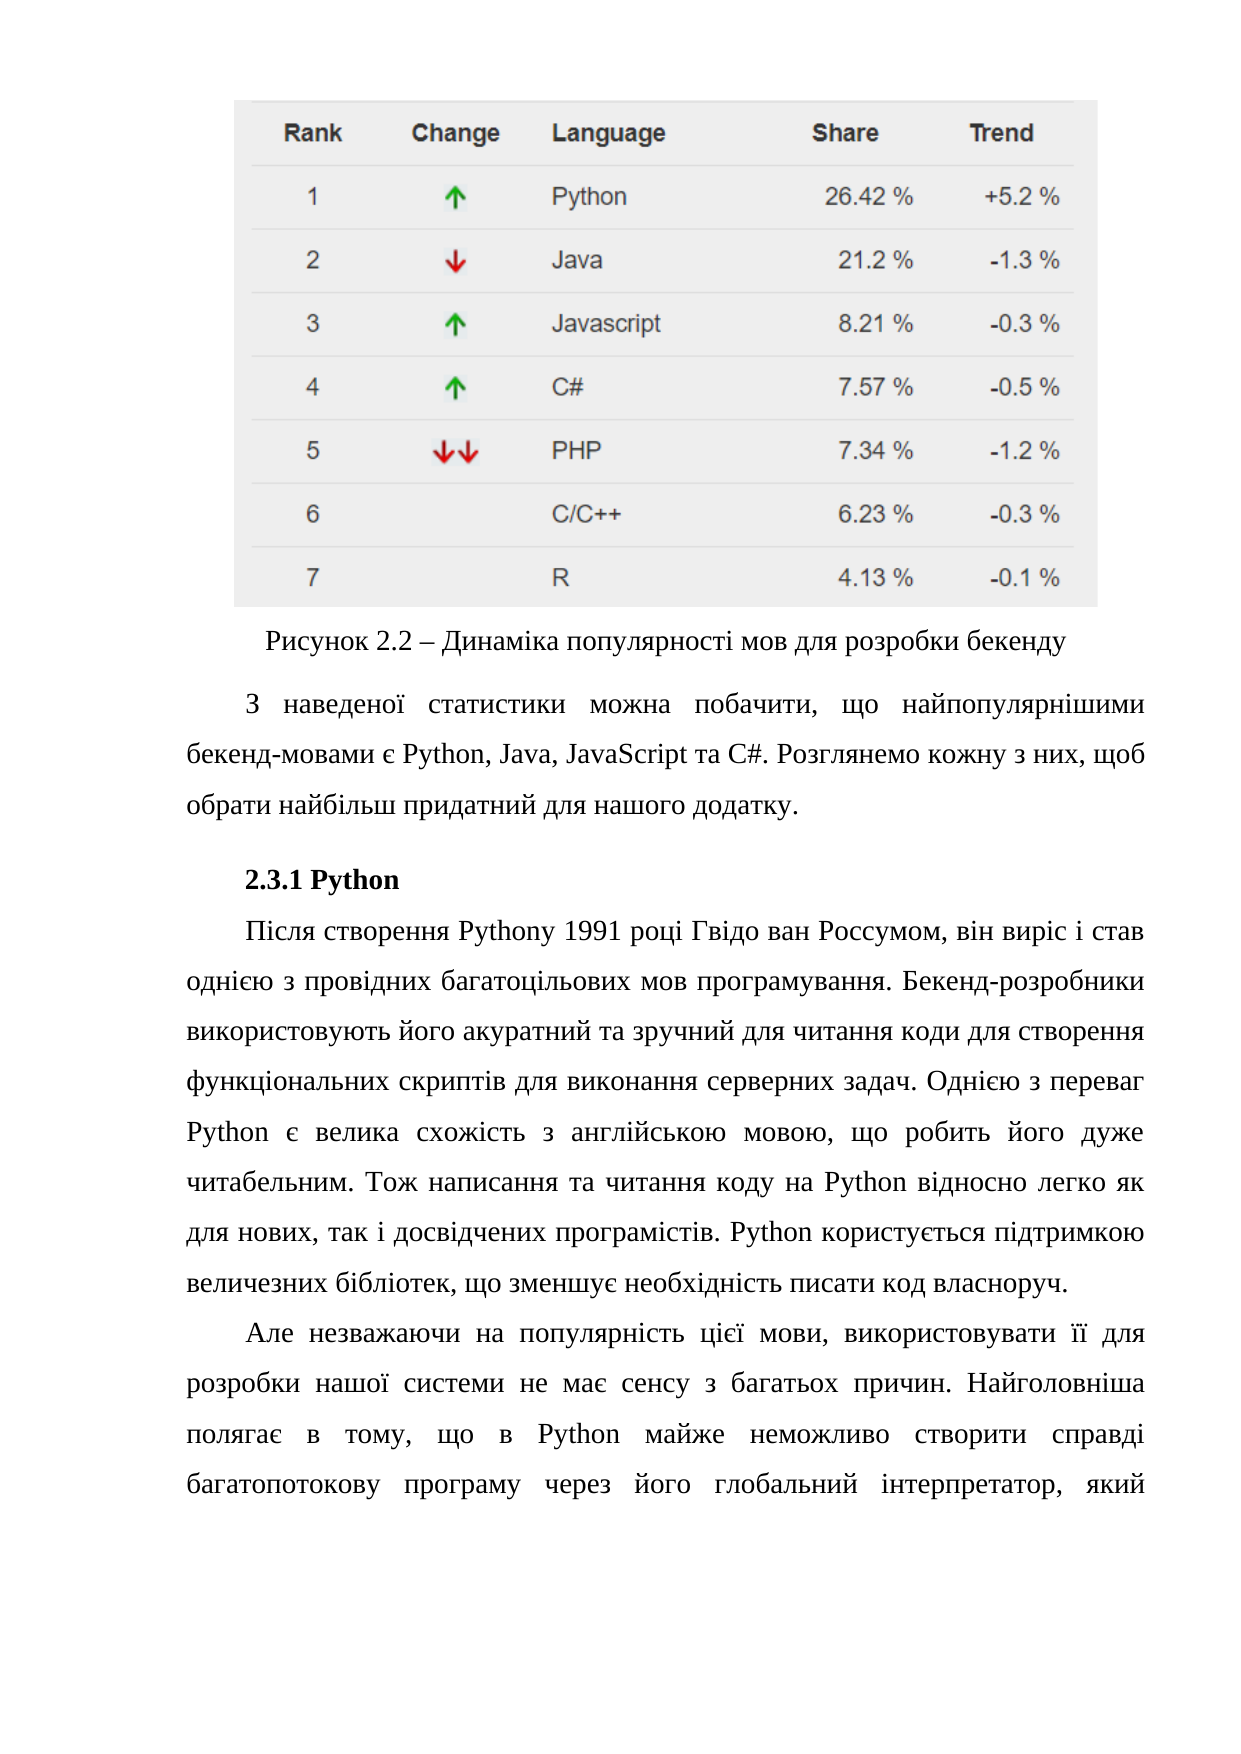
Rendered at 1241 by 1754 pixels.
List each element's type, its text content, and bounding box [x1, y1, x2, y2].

picture [234, 100, 1098, 607]
subtitle 2.3.1 Python [186, 862, 1146, 896]
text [186, 1315, 1146, 1499]
text Після створення Pythonу 1991 році Гвідо ван Россумом, він виріс і став однією з провідних багатоцільових мов програмування. Бекенд-розробники використовують його акуратний та зручний для читання коди для створення функціональних скриптів для виконання серверних задач. Однією з переваг Python є велика схожість з англійською мовою, що робить його дуже читабельним. Тож написання та читання коду на Python відносно легко як для нових, так і досвідчених програмістів. Python користується підтримкою величезних бібліотек, що зменшує необхідність писати код власноруч. [186, 913, 1146, 1298]
subtitle Рисунок 2.2 – Динаміка популярності мов для розробки бекенду [186, 623, 1146, 657]
text З наведеної статистики можна побачити, що найпопулярнішими бекенд-мовами є Python, Java, JavaScript та C#. Розглянемо кожну з них, щоб обрати найбільш придатний для нашого додатку. [186, 686, 1146, 821]
